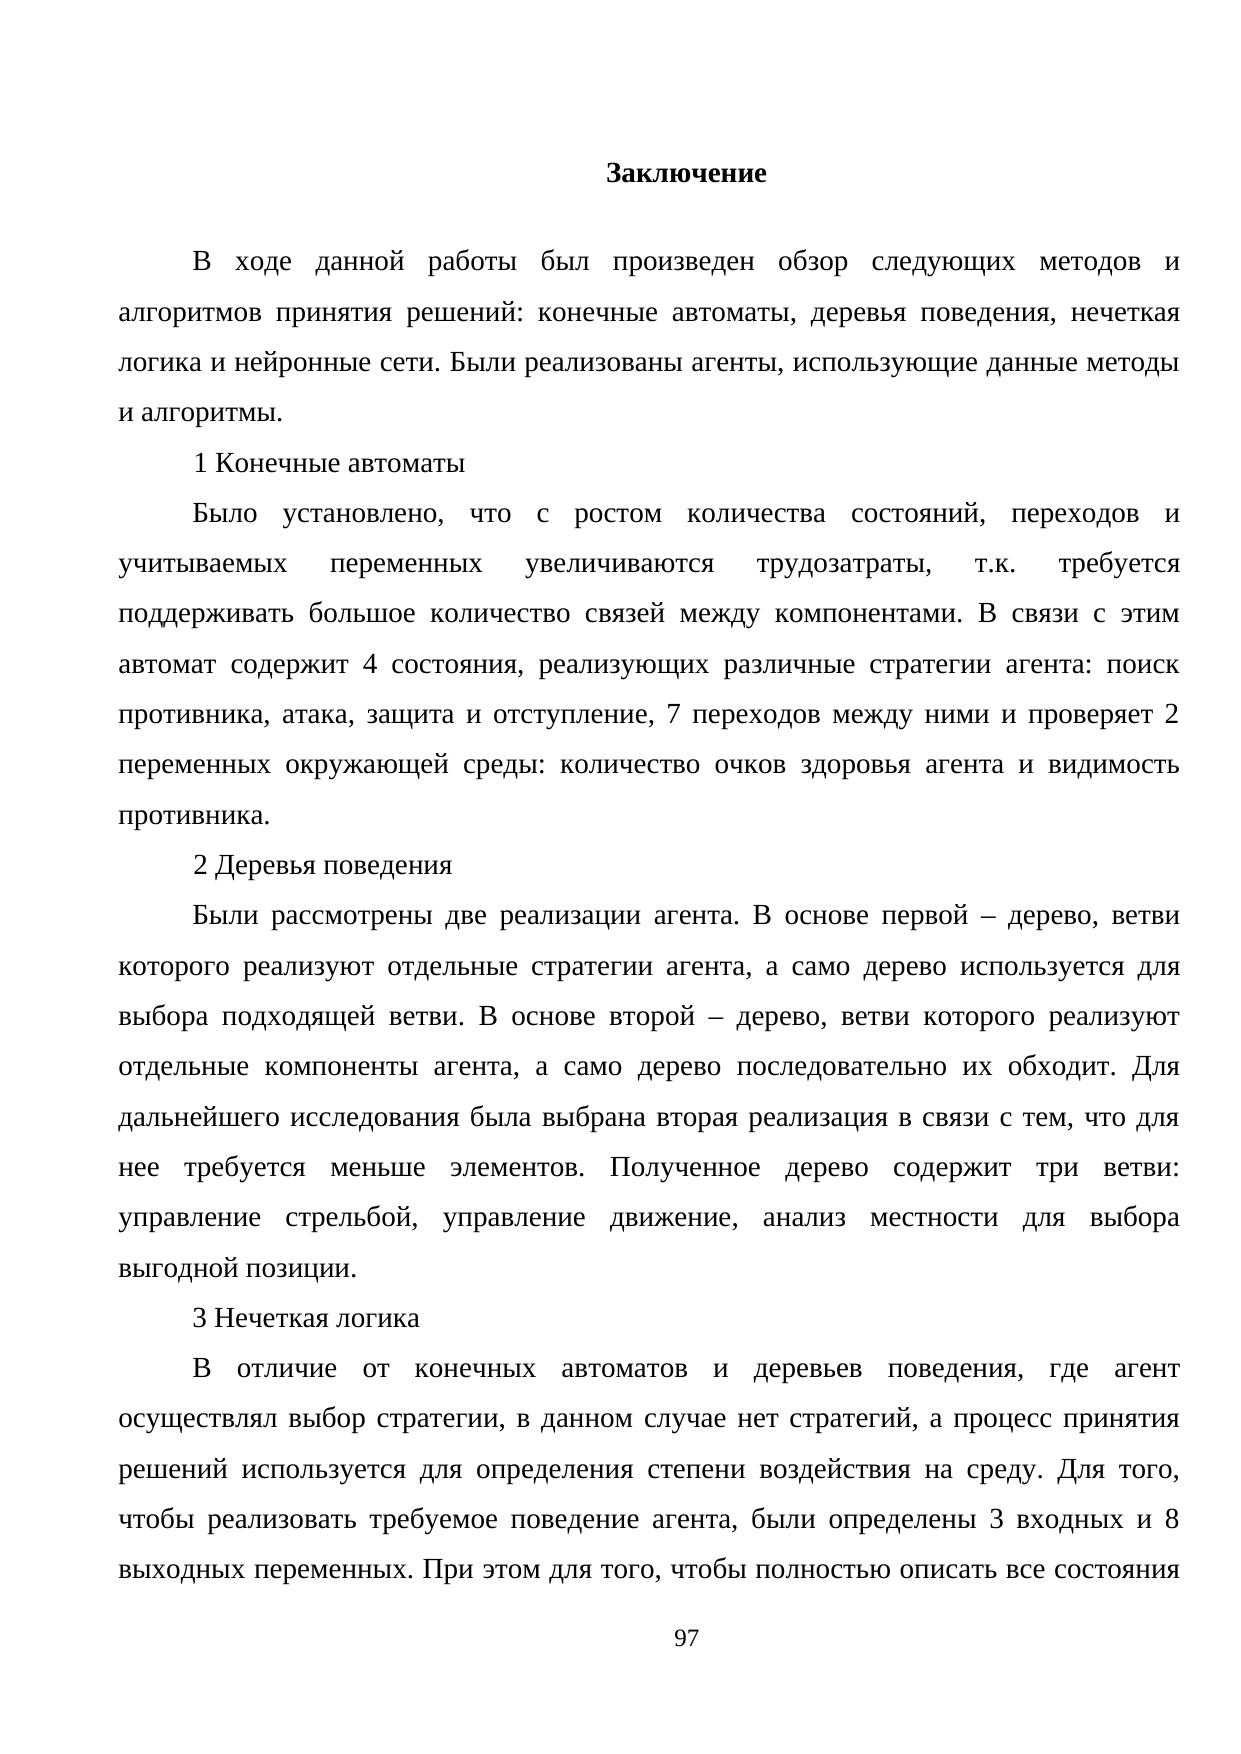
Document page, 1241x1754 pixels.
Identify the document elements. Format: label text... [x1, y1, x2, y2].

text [118, 1350, 1181, 1585]
text Было установлено, что с ростом количества состояний, переходов и учитываемых переменных увеличиваются трудозатраты, т.к. требуется поддерживать большое количество связей между компонентами. В связи с этим автомат содержит 4 состояния, реализующих различные стратегии агента: поиск противника, атака, защита и отступление, 7 переходов между ними и проверяет 2 переменных окружающей среды: количество очков здоровья агента и видимость противника. [118, 495, 1181, 830]
text В ходе данной работы был произведен обзор следующих методов и алгоритмов принятия решений: конечные автоматы, деревья поведения, нечеткая логика и нейронные сети. Были реализованы агенты, использующие данные методы и алгоритмы. [118, 243, 1181, 428]
text Были рассмотрены две реализации агента. В основе первой – дерево, ветви которого реализуют отдельные стратегии агента, а само дерево используется для выбора подходящей ветви. В основе второй – дерево, ветви которого реализуют отдельные компоненты агента, а само дерево последовательно их обходит. Для дальнейшего исследования была выбрана вторая реализация в связи с тем, что для нее требуется меньше элементов. Полученное дерево содержит три ветви: управление стрельбой, управление движение, анализ местности для выбора выгодной позиции. [118, 897, 1181, 1283]
subtitle 1 Конечные автоматы [193, 445, 1181, 478]
text 3 Нечеткая логика [118, 1300, 1181, 1333]
subtitle 2 Деревья поведения [193, 847, 1181, 881]
subtitle Заключение [192, 156, 1181, 189]
